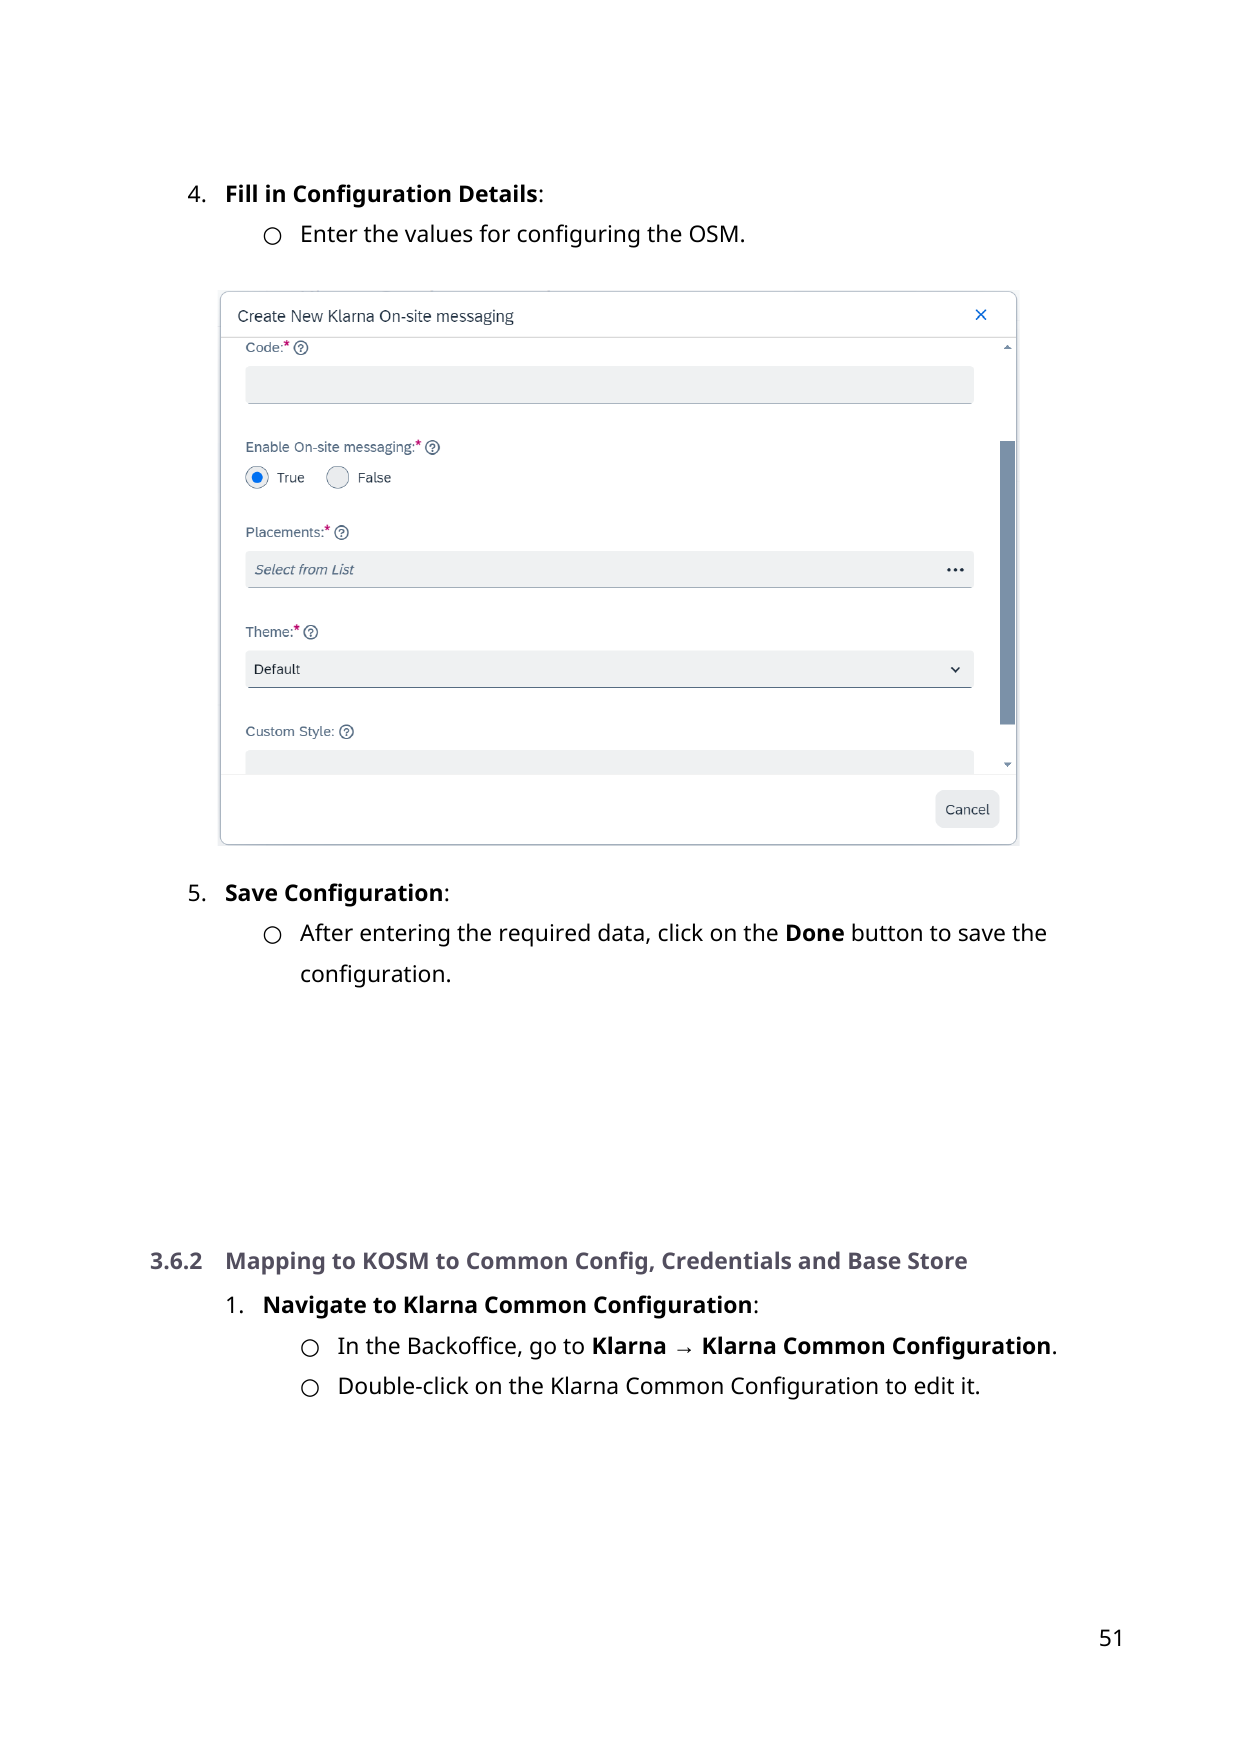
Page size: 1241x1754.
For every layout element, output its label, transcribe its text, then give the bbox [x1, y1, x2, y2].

picture [217, 290, 1020, 846]
list Enter the values for configuring the OSM. [262, 218, 1090, 249]
subtitle Mapping to KOSM to Common Config, Credentials and Base Store [150, 1245, 1090, 1276]
list Navigate to Klarna Common Configuration: [225, 1289, 1090, 1320]
list Fill in Configuration Details: [187, 177, 1090, 209]
list In the Backoffice, go to Klarna → Klarna Common Configuration. [300, 1329, 1090, 1361]
list Save Configuration: [187, 876, 1090, 908]
list After entering the required data, click on the Done button to save the configuration. [262, 917, 1090, 989]
list Double-click on the Klarna Common Configuration to edit it. [300, 1370, 1090, 1401]
